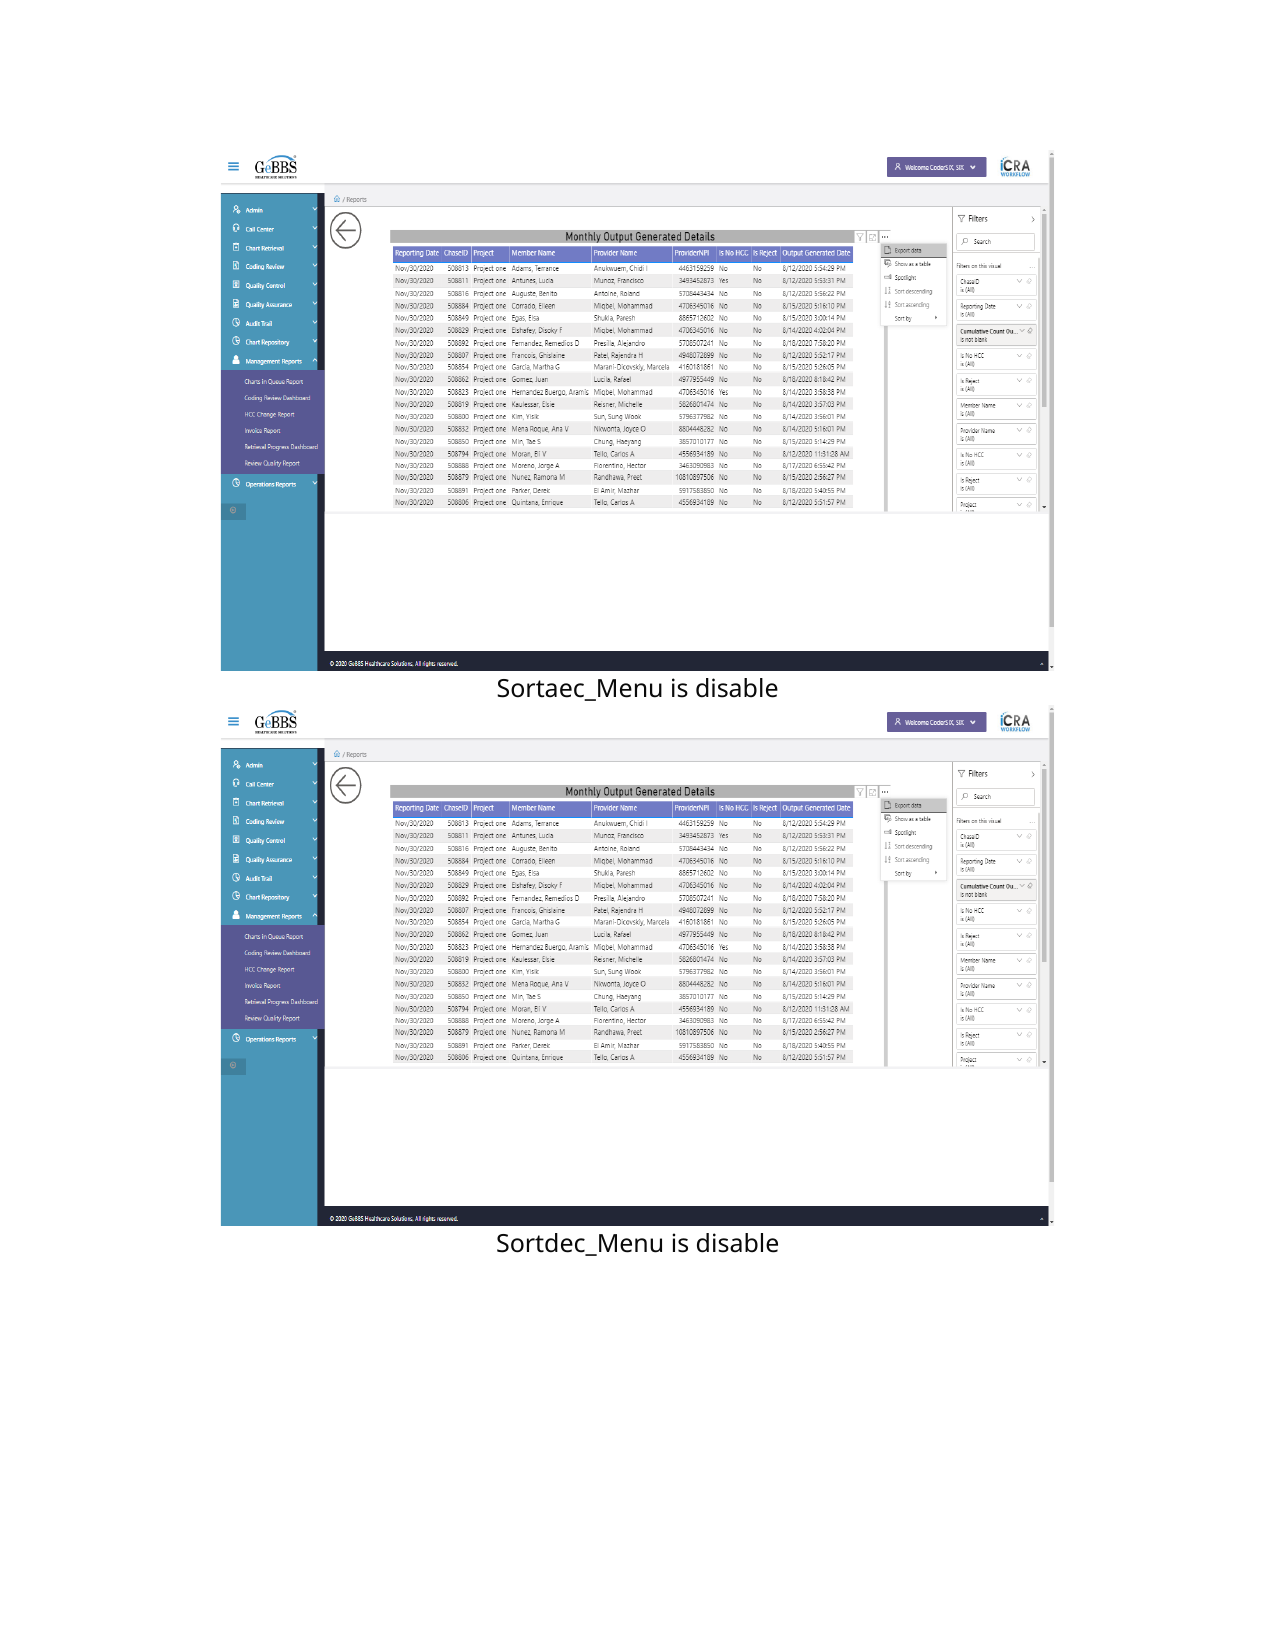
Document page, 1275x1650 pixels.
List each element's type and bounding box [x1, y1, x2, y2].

text [150, 150, 1125, 1260]
picture [220, 150, 1055, 671]
picture [220, 705, 1055, 1226]
